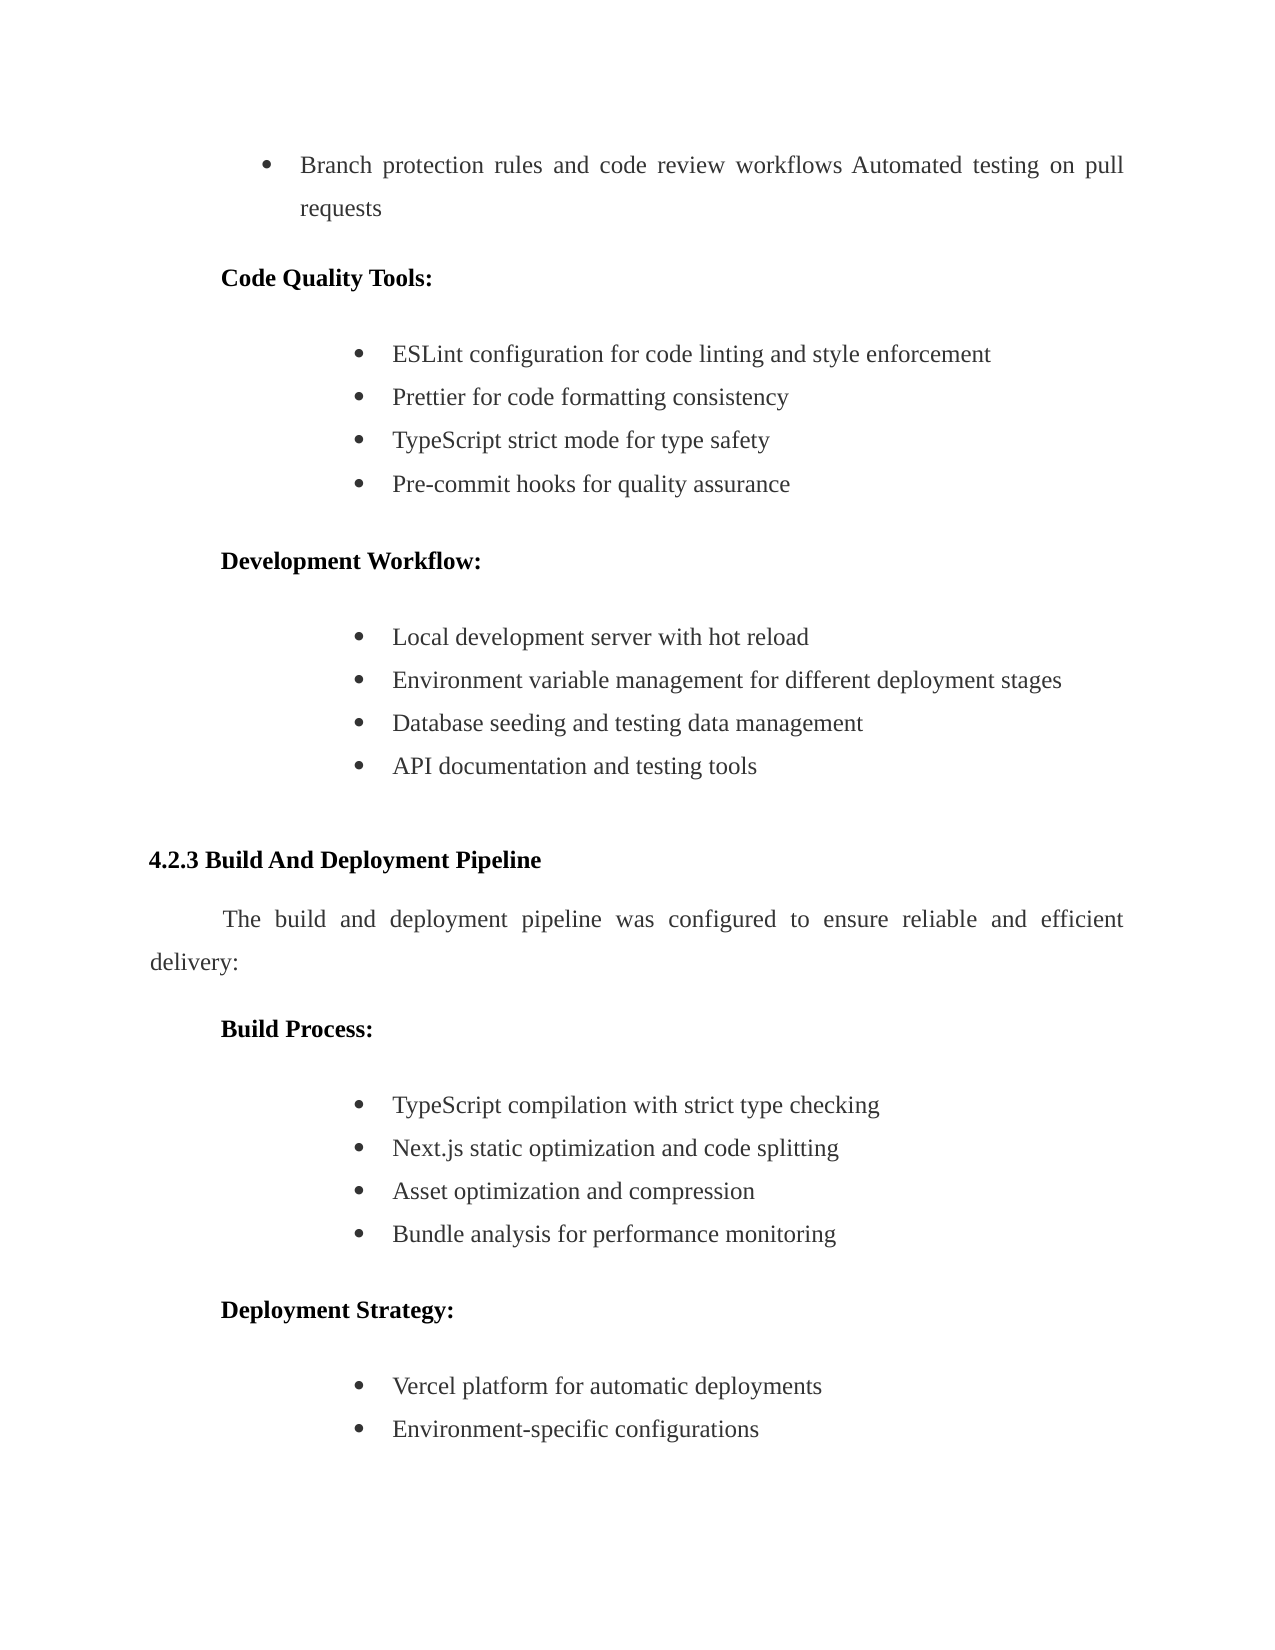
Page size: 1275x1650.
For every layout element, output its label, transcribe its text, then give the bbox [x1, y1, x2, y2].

list API documentation and testing tools [354, 751, 1125, 780]
list Branch protection rules and code review workflows Automated testing on pull requests [262, 150, 1125, 222]
list Pre-commit hooks for quality assurance [354, 469, 1125, 497]
list Environment variable management for different deployment stages [354, 665, 1125, 694]
list Prettier for code formatting consistency [354, 382, 1125, 411]
text Development Workflow: [221, 546, 1125, 575]
list Next.js static optimization and code splitting [354, 1133, 1125, 1162]
text Deployment Strategy: [221, 1295, 1125, 1324]
text The build and deployment pipeline was configured to ensure reliable and efficient delivery: [150, 904, 1125, 976]
list Bundle analysis for performance monitoring [354, 1219, 1125, 1248]
list Environment-specific configurations [354, 1414, 1125, 1443]
text Code Quality Tools: [221, 263, 1125, 292]
list TypeScript strict mode for type safety [354, 426, 1125, 454]
list ESLint configuration for code linting and style enforcement [354, 339, 1125, 368]
text Build Process: [221, 1014, 1125, 1043]
list Local development server with hot reload [354, 622, 1125, 651]
list Vercel platform for automatic deployments [354, 1371, 1125, 1400]
list Asset optimization and compression [354, 1176, 1125, 1205]
list Database seeding and testing data management [354, 708, 1125, 737]
subtitle 4.2.3 Build And Deployment Pipeline [148, 845, 1125, 874]
list TypeScript compilation with strict type checking [354, 1090, 1125, 1119]
